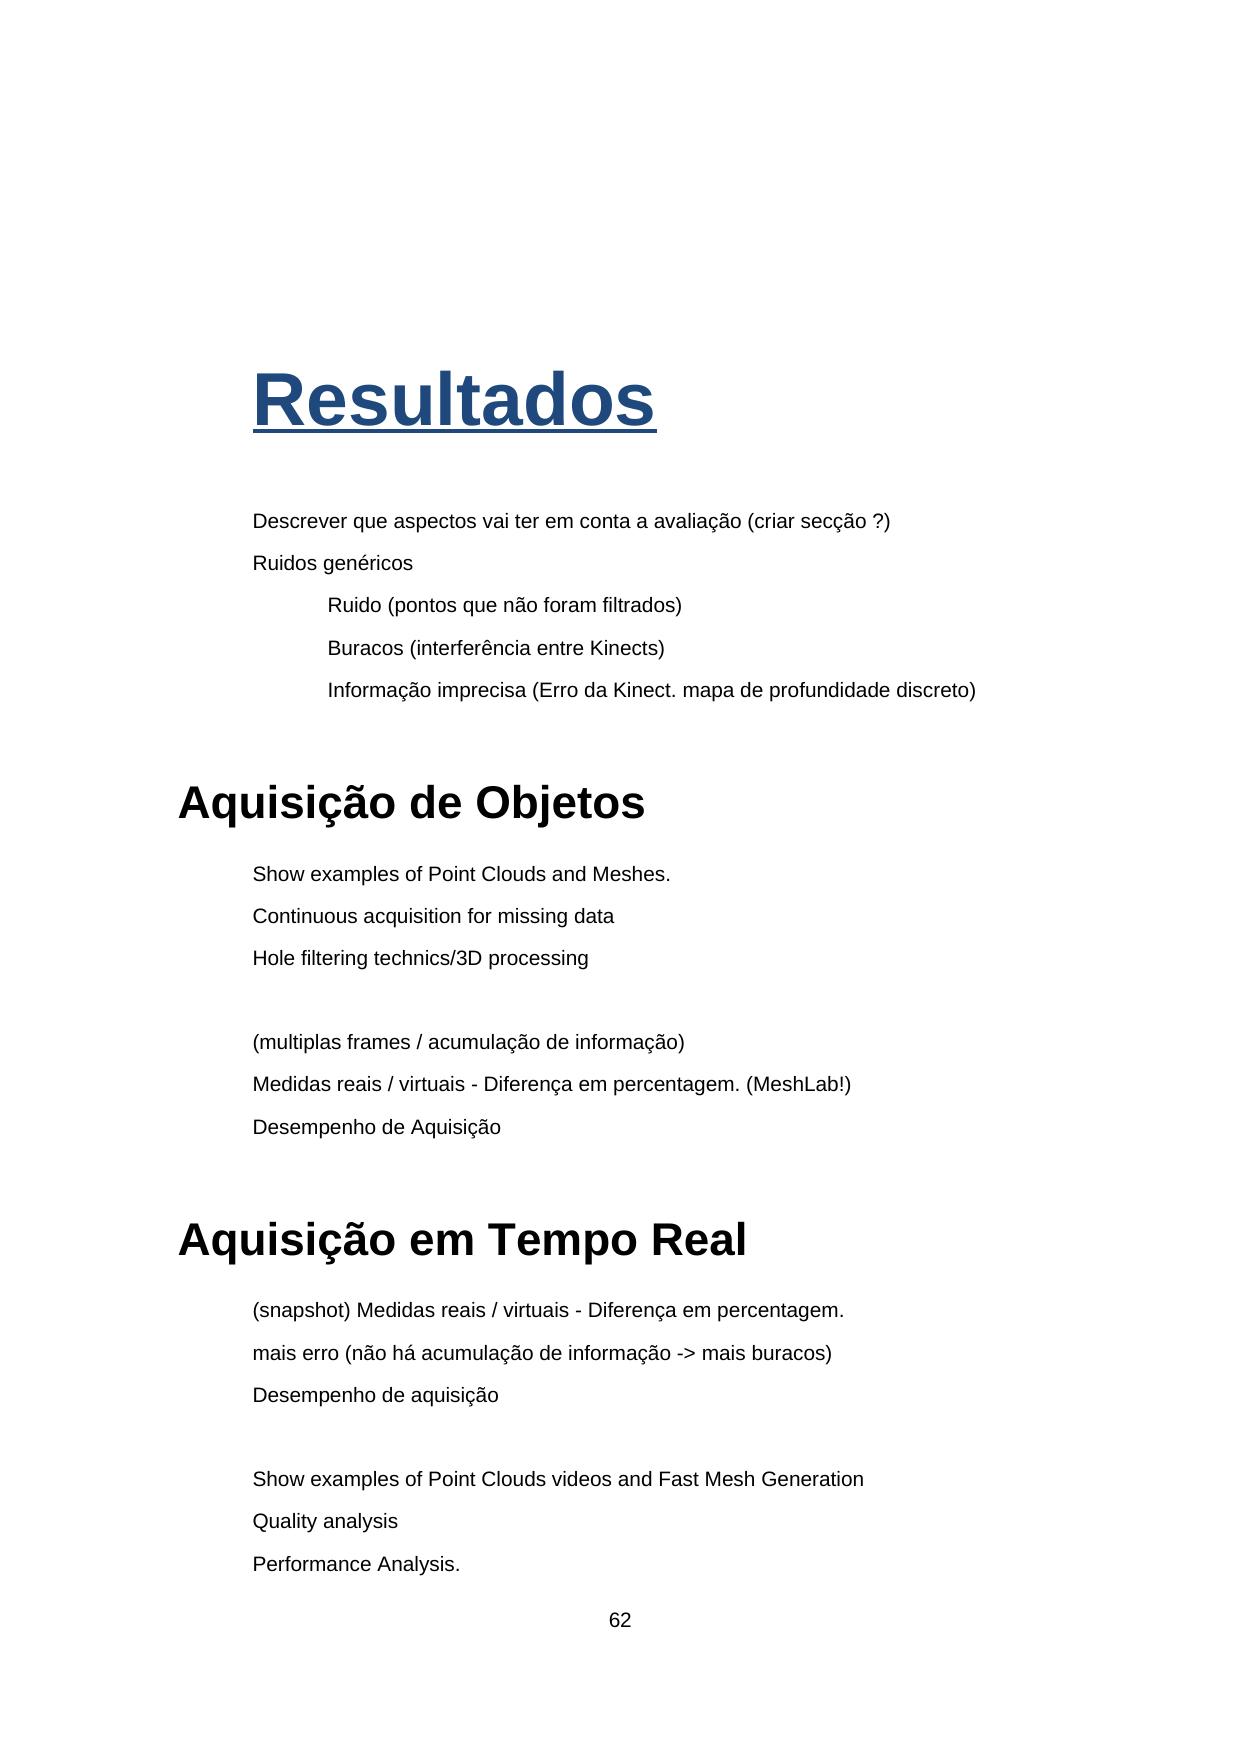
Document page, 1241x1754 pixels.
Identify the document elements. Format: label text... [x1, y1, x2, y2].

text Descrever que aspectos vai ter em conta a avaliação (criar secção ?) [177, 509, 1063, 533]
text (multiplas frames / acumulação de informação) [177, 1030, 1063, 1054]
text Ruidos genéricos [177, 551, 1063, 575]
text Quality analysis [177, 1509, 1063, 1533]
text Performance Analysis. [177, 1551, 1063, 1575]
text Show examples of Point Clouds videos and Fast Mesh Generation [177, 1467, 1063, 1491]
text Desempenho de aquisição [177, 1383, 1063, 1407]
text Aquisição em Tempo Real [177, 1213, 1063, 1266]
text Medidas reais / virtuais - Diferença em percentagem. (MeshLab!) [177, 1072, 1063, 1096]
text Informação imprecisa (Erro da Kinect. mapa de profundidade discreto) [252, 678, 1063, 702]
text Buracos (interferência entre Kinects) [252, 635, 1063, 659]
text Hole filtering technics/3D processing [177, 946, 1063, 970]
text Show examples of Point Clouds and Meshes. [177, 861, 1063, 885]
text Continuous acquisition for missing data [177, 903, 1063, 927]
text Aquisição de Objetos [177, 776, 1063, 829]
text (snapshot) Medidas reais / virtuais - Diferença em percentagem. [177, 1298, 1063, 1322]
text Ruido (pontos que não foram filtrados) [252, 593, 1063, 617]
title Resultados [177, 354, 1063, 441]
text mais erro (não há acumulação de informação -> mais buracos) [177, 1340, 1063, 1364]
text Desempenho de Aquisição [177, 1114, 1063, 1138]
